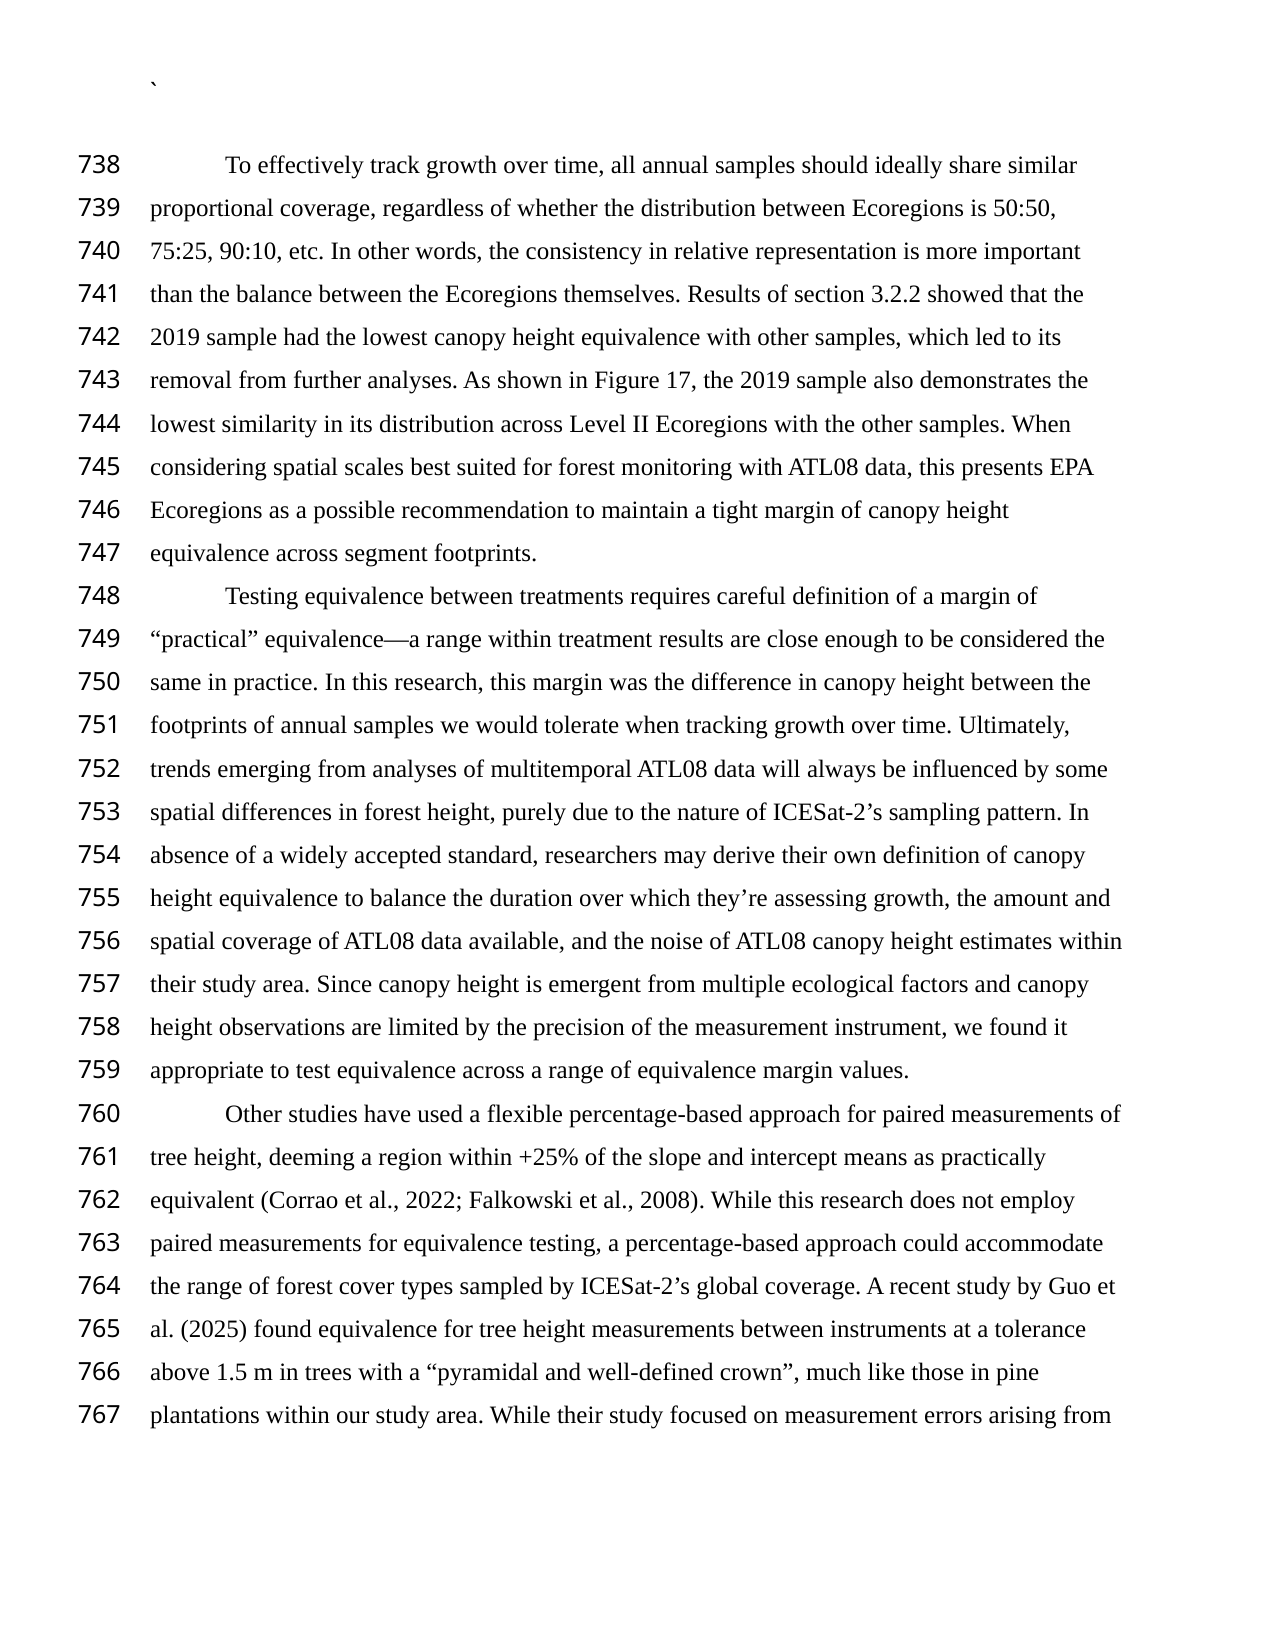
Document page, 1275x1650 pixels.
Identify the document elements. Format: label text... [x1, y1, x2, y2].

text Testing equivalence between treatments requires careful definition of a margin of “practical” equivalence—a range within treatment results are close enough to be considered the same in practice. In this research, this margin was the difference in canopy height between the footprints of annual samples we would tolerate when tracking growth over time. Ultimately, trends emerging from analyses of multitemporal ATL08 data will always be influenced by some spatial differences in forest height, purely due to the nature of ICESat-2’s sampling pattern. In absence of a widely accepted standard, researchers may derive their own definition of canopy height equivalence to balance the duration over which they’re assessing growth, the amount and spatial coverage of ATL08 data available, and the noise of ATL08 canopy height estimates within their study area. Since canopy height is emergent from multiple ecological factors and canopy height observations are limited by the precision of the measurement instrument, we found it appropriate to test equivalence across a range of equivalence margin values. [150, 581, 1125, 1084]
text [150, 1099, 1125, 1429]
text To effectively track growth over time, all annual samples should ideally share similar proportional coverage, regardless of whether the distribution between Ecoregions is 50:50, 75:25, 90:10, etc. In other words, the consistency in relative representation is more important than the balance between the Ecoregions themselves. Results of section 3.2.2 showed that the 2019 sample had the lowest canopy height equivalence with other samples, which led to its removal from further analyses. As shown in Figure 17, the 2019 sample also demonstrates the lowest similarity in its distribution across Level II Ecoregions with the other samples. When considering spatial scales best suited for forest monitoring with ATL08 data, this presents EPA Ecoregions as a possible recommendation to maintain a tight margin of canopy height equivalence across segment footprints. [150, 150, 1125, 567]
